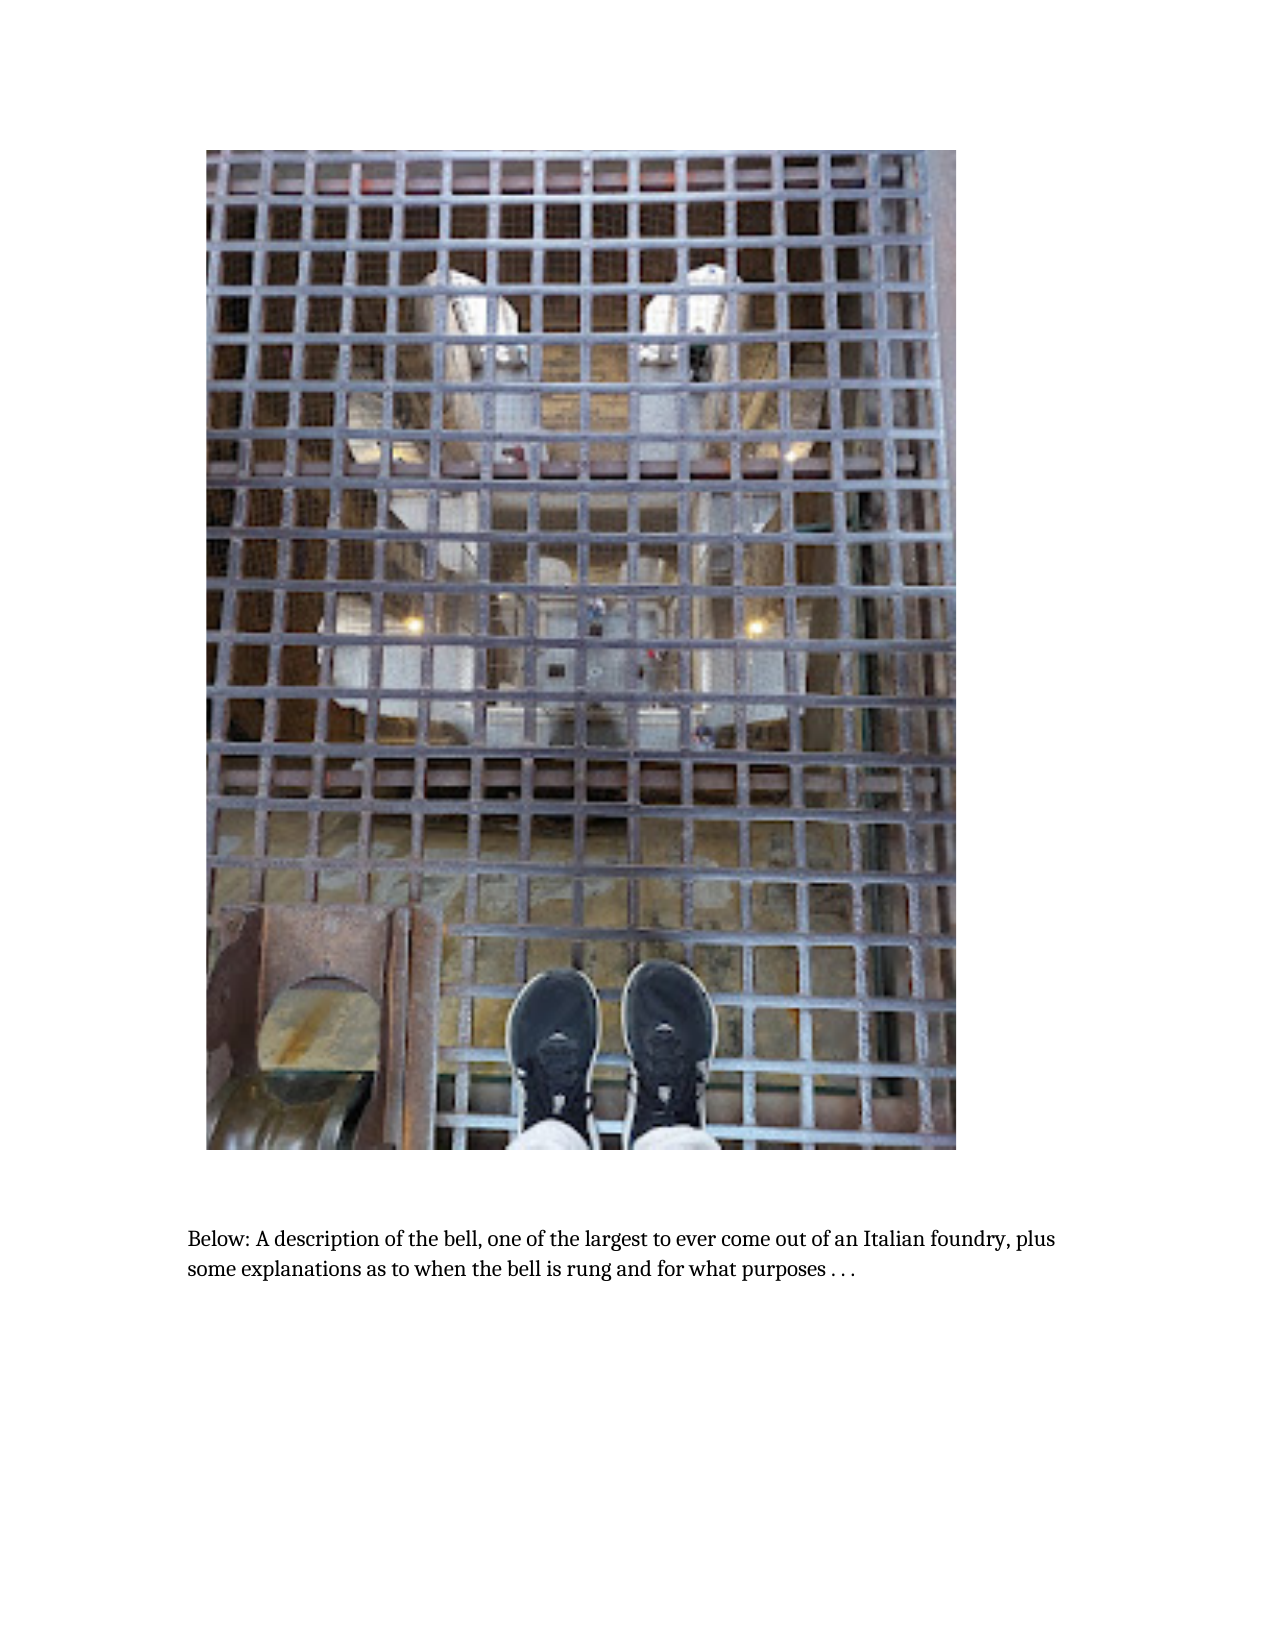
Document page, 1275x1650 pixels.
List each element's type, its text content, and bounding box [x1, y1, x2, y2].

picture [206, 150, 957, 1150]
text Below: A description of the bell, one of the largest to ever come out of an Italian foundry, plus some explanations as to when the bell is rung and for what purposes . . . [187, 1226, 1087, 1282]
